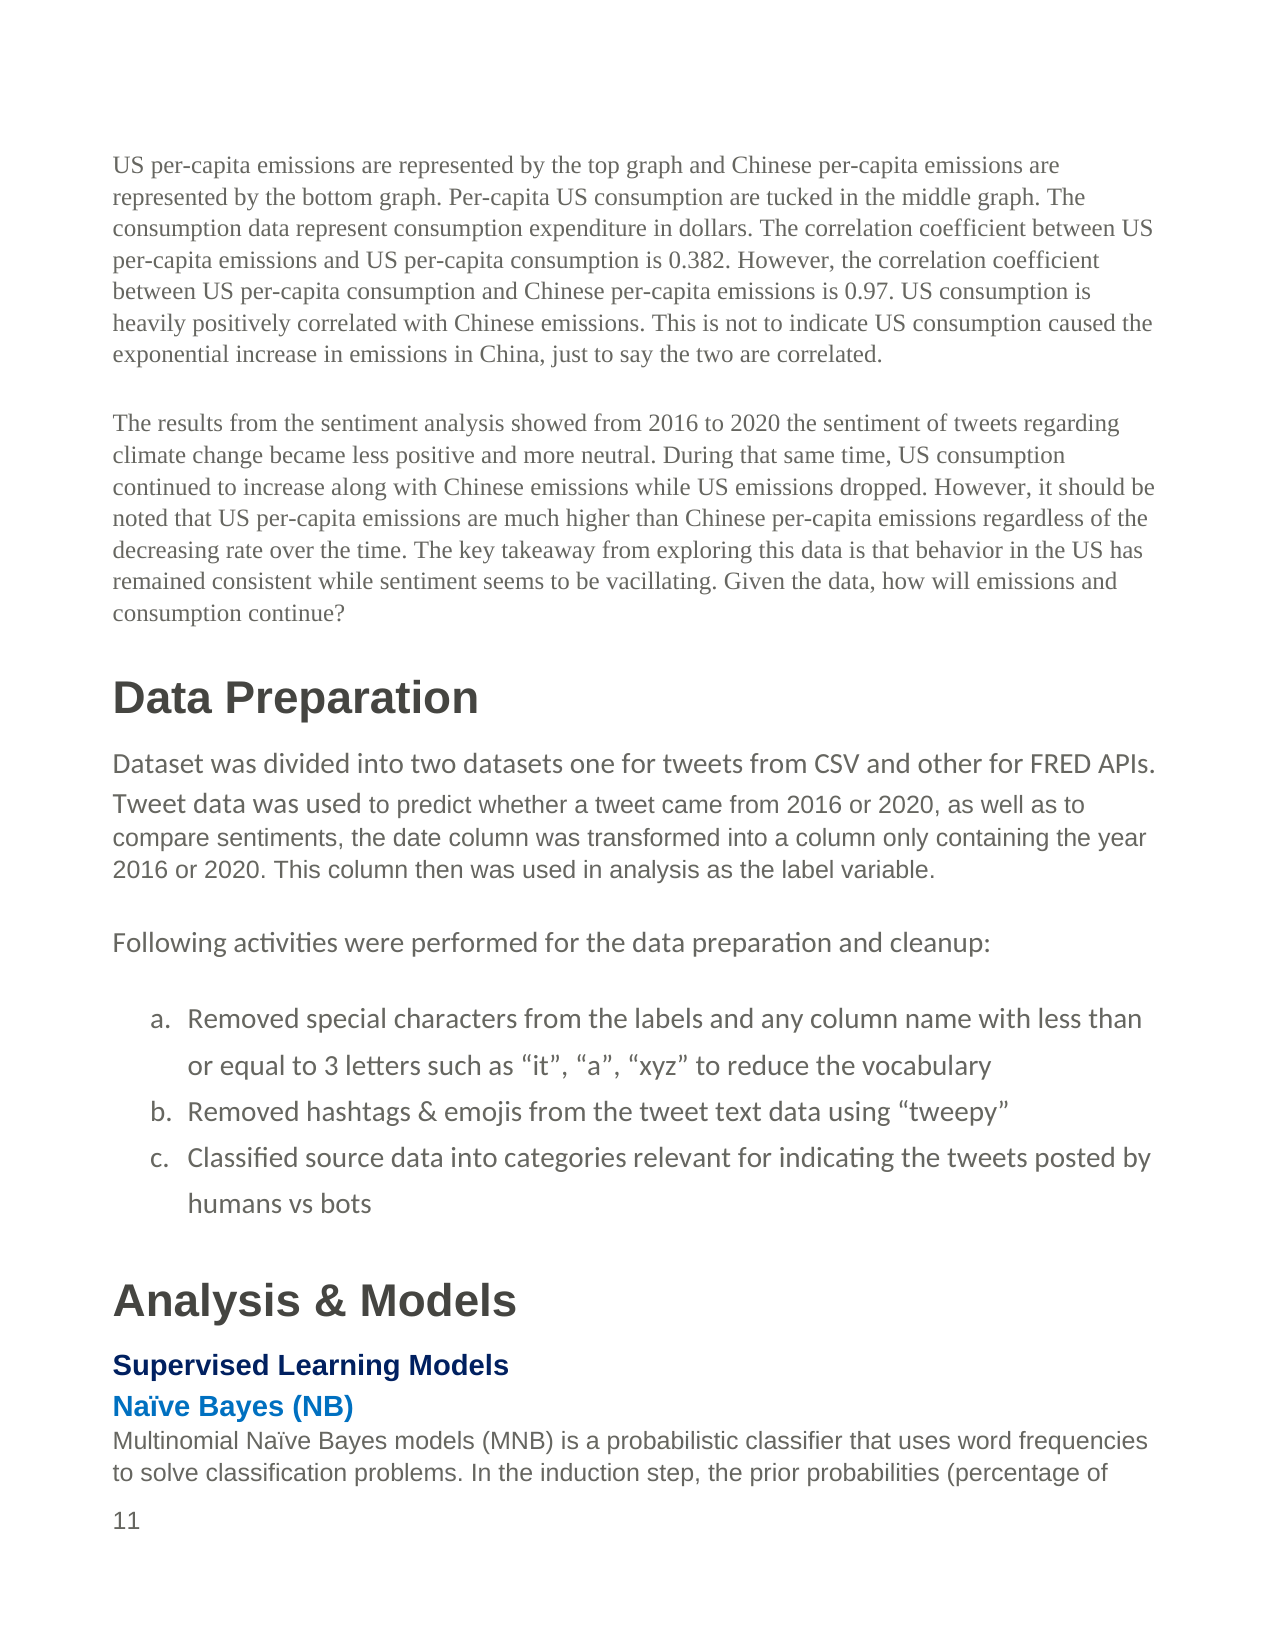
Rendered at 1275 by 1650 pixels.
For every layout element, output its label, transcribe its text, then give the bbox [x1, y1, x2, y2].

subtitle Naïve Bayes (NB) [112, 1389, 1162, 1423]
list Removed special characters from the labels and any column name with less than or equal to 3 letters such as “it”, “a”, “xyz” to reduce the vocabulary [150, 1001, 1162, 1082]
subtitle Data Preparation [112, 671, 1162, 724]
list Removed hashtags & emojis from the tweet text data using “tweepy” [150, 1093, 1162, 1129]
text Dataset was divided into two datasets one for tweets from CSV and other for FRED APIs. Tweet data was used to predict whether a tweet came from 2016 or 2020, as well as to compare sentiments, the date column was transformed into a column only containing the year 2016 or 2020. This column then was used in analysis as the label variable. [112, 746, 1162, 883]
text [112, 1426, 1162, 1486]
text Following activities were performed for the data preparation and cleanup: [112, 924, 1162, 959]
subtitle Analysis & Models [112, 1273, 1162, 1326]
list Classified source data into categories relevant for indicating the tweets posted by humans vs bots [150, 1139, 1162, 1221]
subtitle Supervised Learning Models [112, 1348, 1162, 1382]
text US per-capita emissions are represented by the top graph and Chinese per-capita emissions are represented by the bottom graph. Per-capita US consumption are tucked in the middle graph. The consumption data represent consumption expenditure in dollars. The correlation coefficient between US per-capita emissions and US per-capita consumption is 0.382. However, the correlation coefficient between US per-capita consumption and Chinese per-capita emissions is 0.97. US consumption is heavily positively correlated with Chinese emissions. This is not to indicate US consumption caused the exponential increase in emissions in China, just to say the two are correlated. [112, 150, 1162, 368]
text The results from the sentiment analysis showed from 2016 to 2020 the sentiment of tweets regarding climate change became less positive and more neutral. During that same time, US consumption continued to increase along with Chinese emissions while US emissions dropped. However, it should be noted that US per-capita emissions are much higher than Chinese per-capita emissions regardless of the decreasing rate over the time. The key takeaway from exploring this data is that behavior in the US has remained consistent while sentiment seems to be vacillating. Given the data, how will emissions and consumption continue? [112, 408, 1162, 627]
